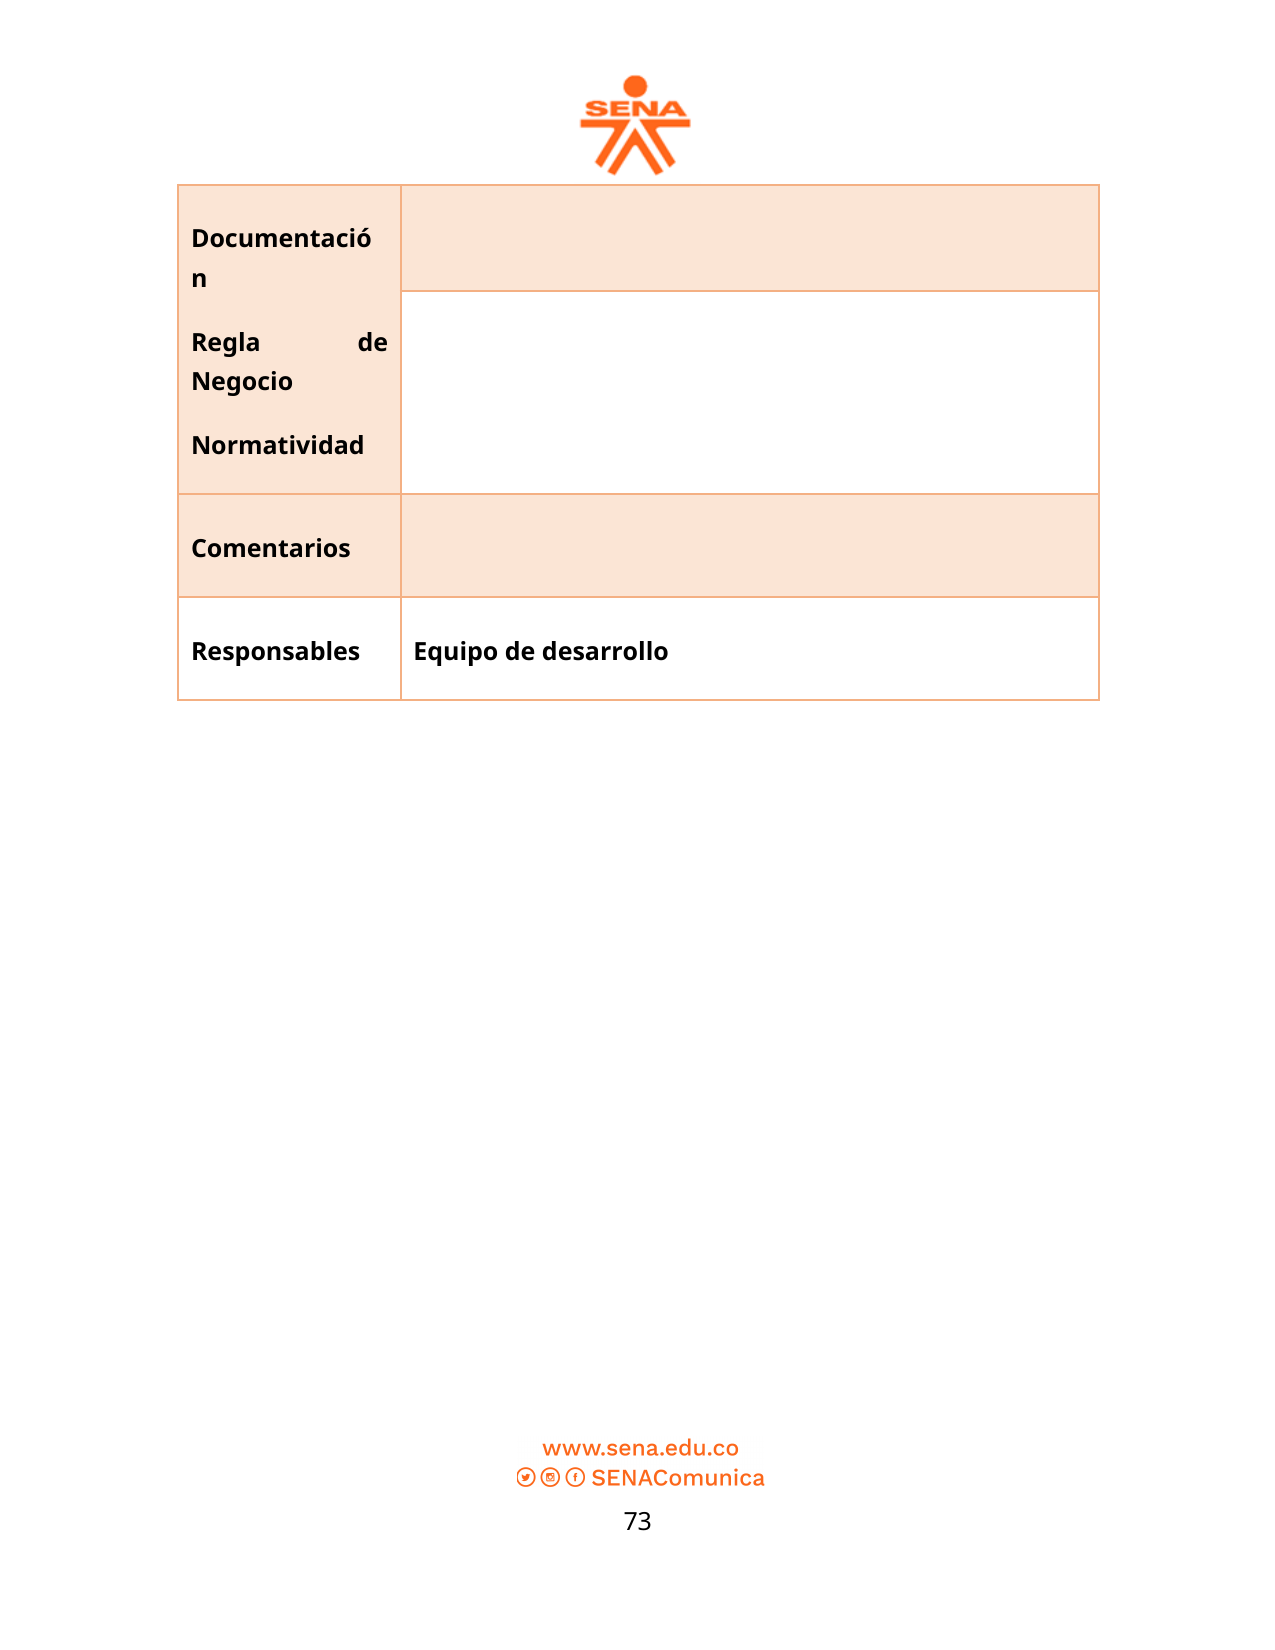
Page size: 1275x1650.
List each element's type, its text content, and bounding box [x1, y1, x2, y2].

table_cell Comentarios [179, 495, 400, 596]
table_cell Documentación Regla de Negocio Normatividad [179, 186, 400, 493]
table_cell [402, 495, 1098, 596]
table_cell [402, 292, 1098, 493]
picture [573, 73, 702, 184]
table_cell Equipo de desarrollo [402, 598, 1098, 699]
picture [517, 1436, 765, 1487]
table_cell Responsables [179, 598, 400, 699]
table_cell [402, 186, 1098, 290]
